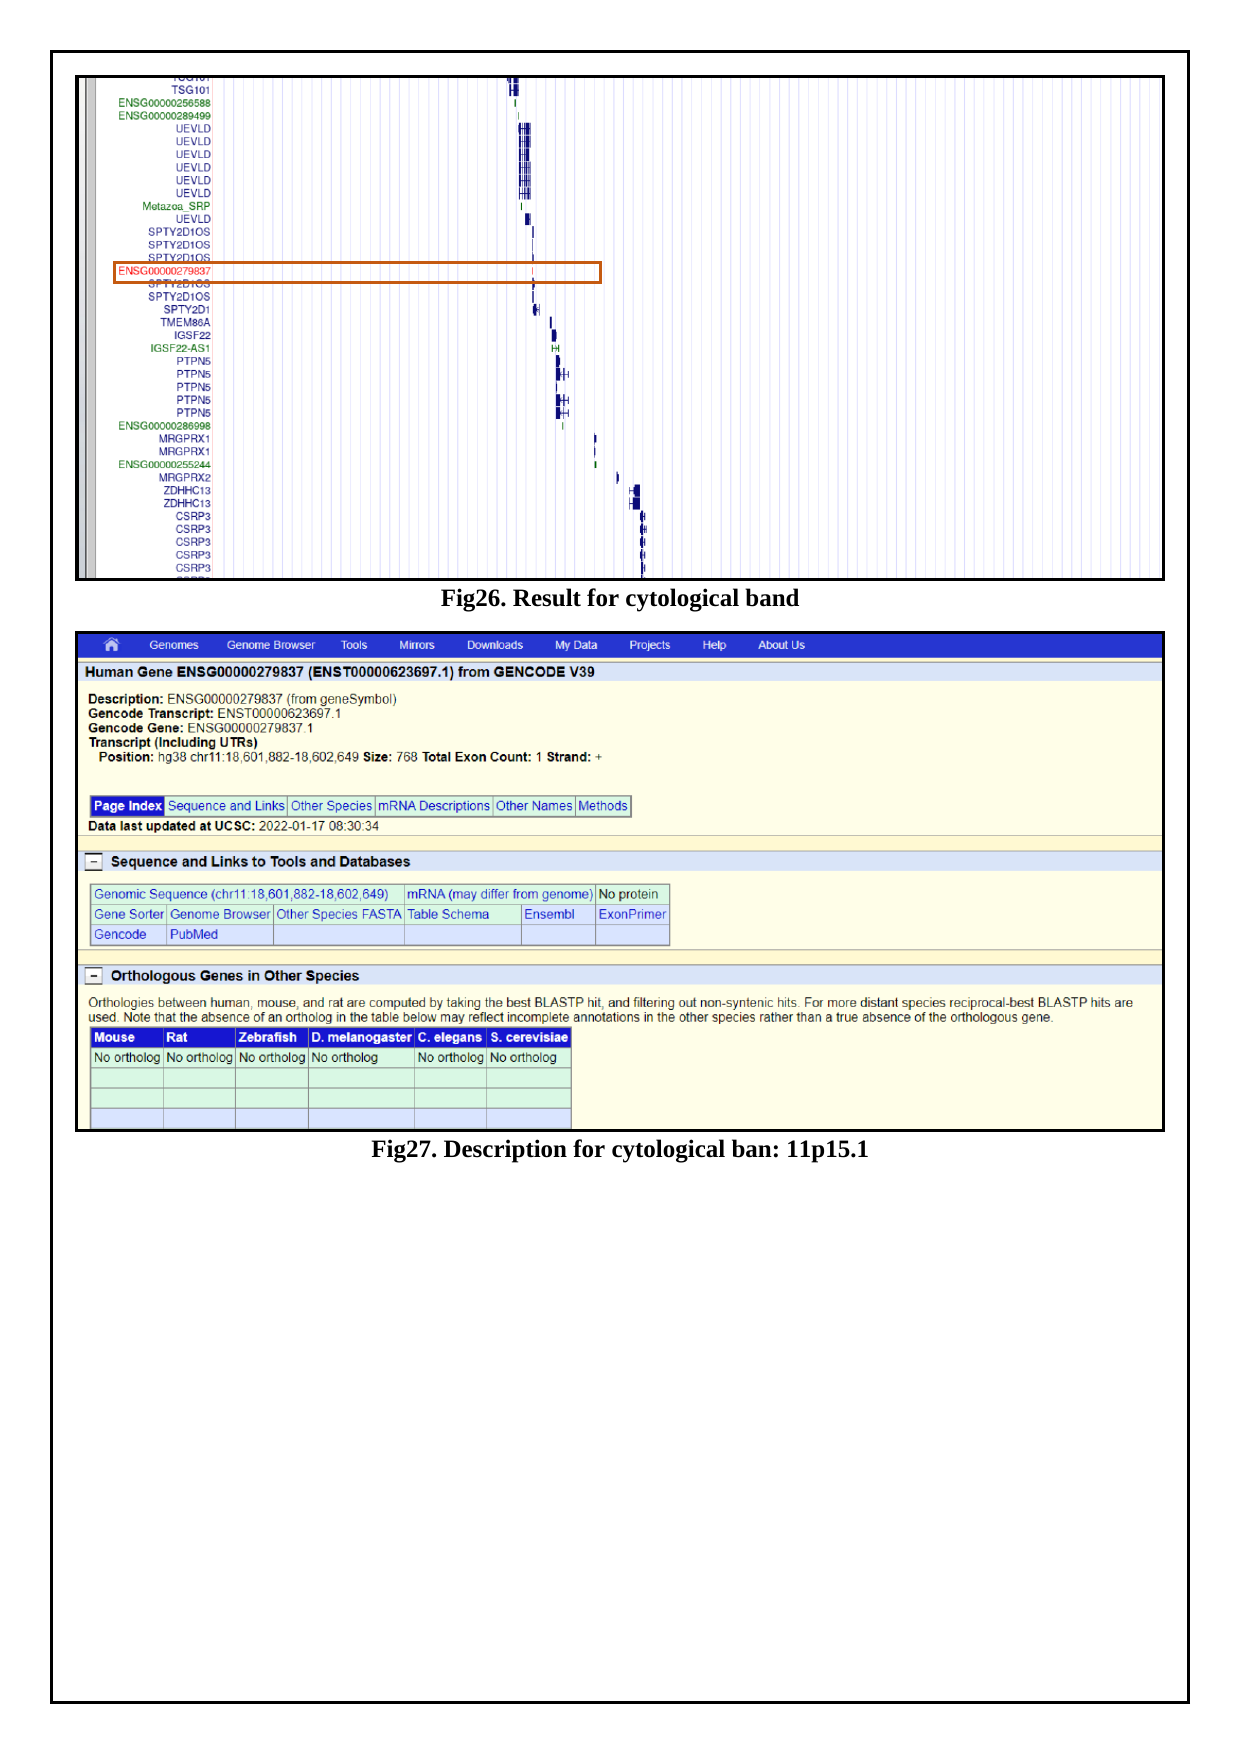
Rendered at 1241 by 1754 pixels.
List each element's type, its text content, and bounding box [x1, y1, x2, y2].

text Fig26. Result for cytological band [75, 581, 1165, 612]
picture [78, 634, 1162, 1129]
picture [78, 78, 1162, 578]
text Fig27. Description for cytological ban: 11p15.1 [75, 1132, 1165, 1163]
